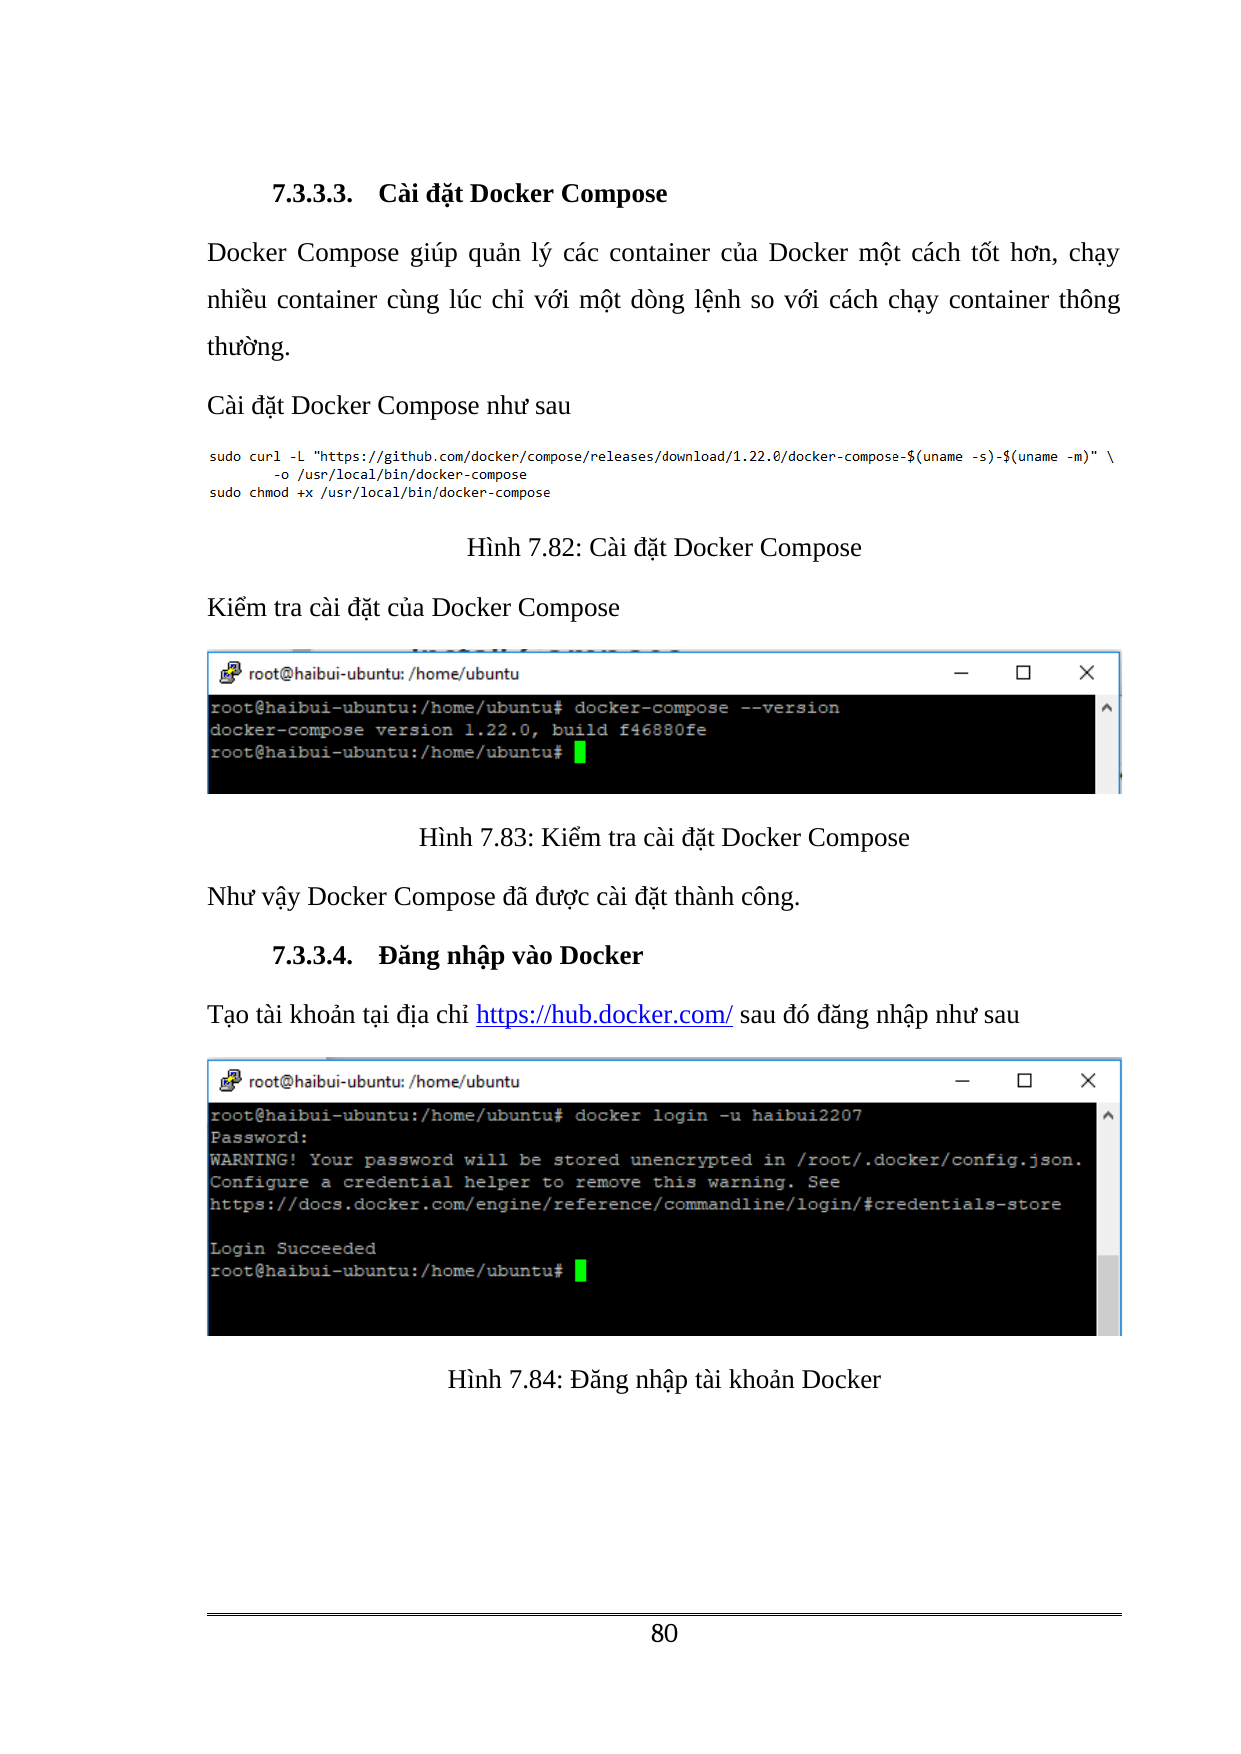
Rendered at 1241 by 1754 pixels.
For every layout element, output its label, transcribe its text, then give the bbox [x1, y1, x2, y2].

subtitle Đăng nhập vào Docker [272, 939, 1122, 971]
picture [206, 448, 1123, 504]
picture [206, 649, 1123, 794]
text Cài đặt Docker Compose như sau [207, 389, 1122, 420]
text Kiểm tra cài đặt của Docker Compose [207, 591, 1122, 622]
text Tạo tài khoản tại địa chỉ https://hub.docker.com/ sau đó đăng nhập như sau [207, 999, 1122, 1030]
text Như vậy Docker Compose đã được cài đặt thành công. [207, 880, 1122, 911]
text Docker Compose giúp quản lý các container của Docker một cách tốt hơn, chạy nhiều container cùng lúc chỉ với một dòng lệnh so với cách chạy container thông thường. [207, 236, 1122, 361]
picture [206, 1057, 1123, 1336]
subtitle Cài đặt Docker Compose [272, 177, 1122, 208]
